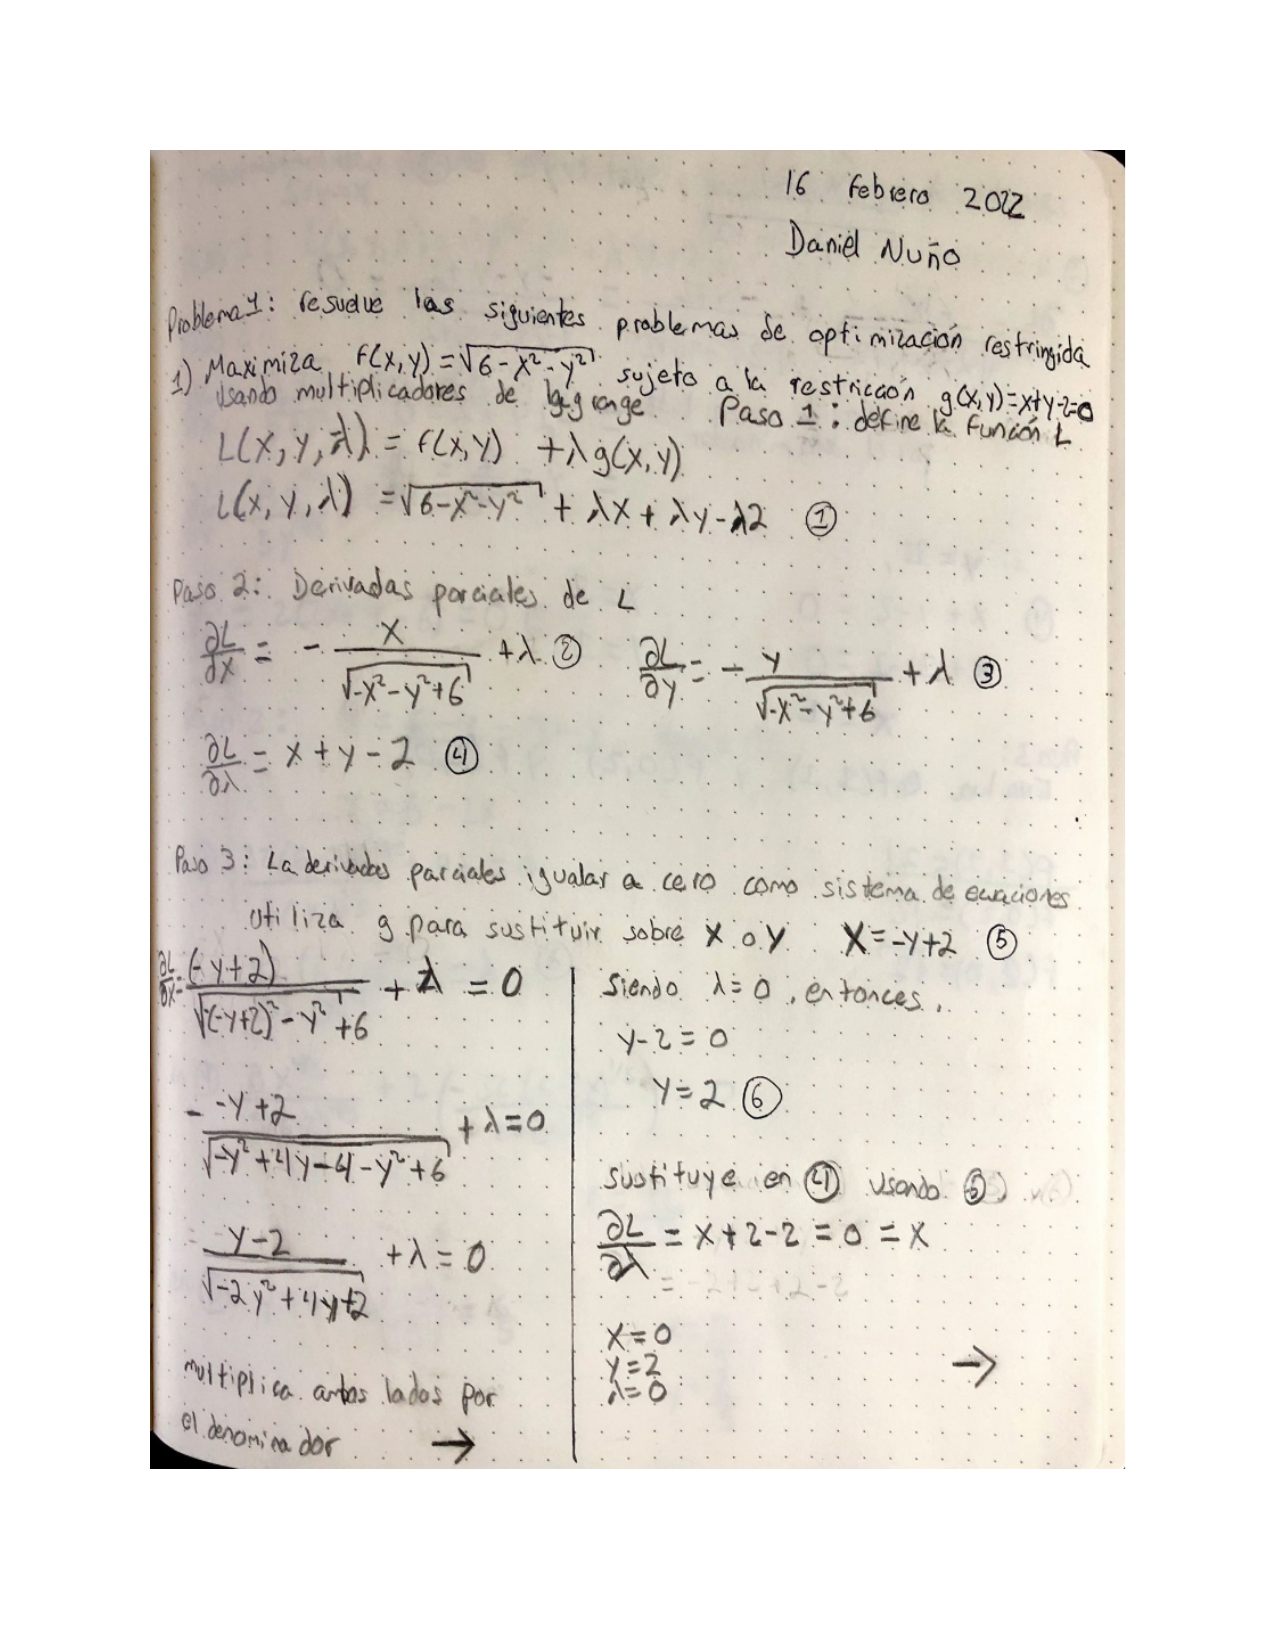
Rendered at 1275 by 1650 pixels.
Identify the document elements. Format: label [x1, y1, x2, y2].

picture [150, 150, 1125, 1469]
